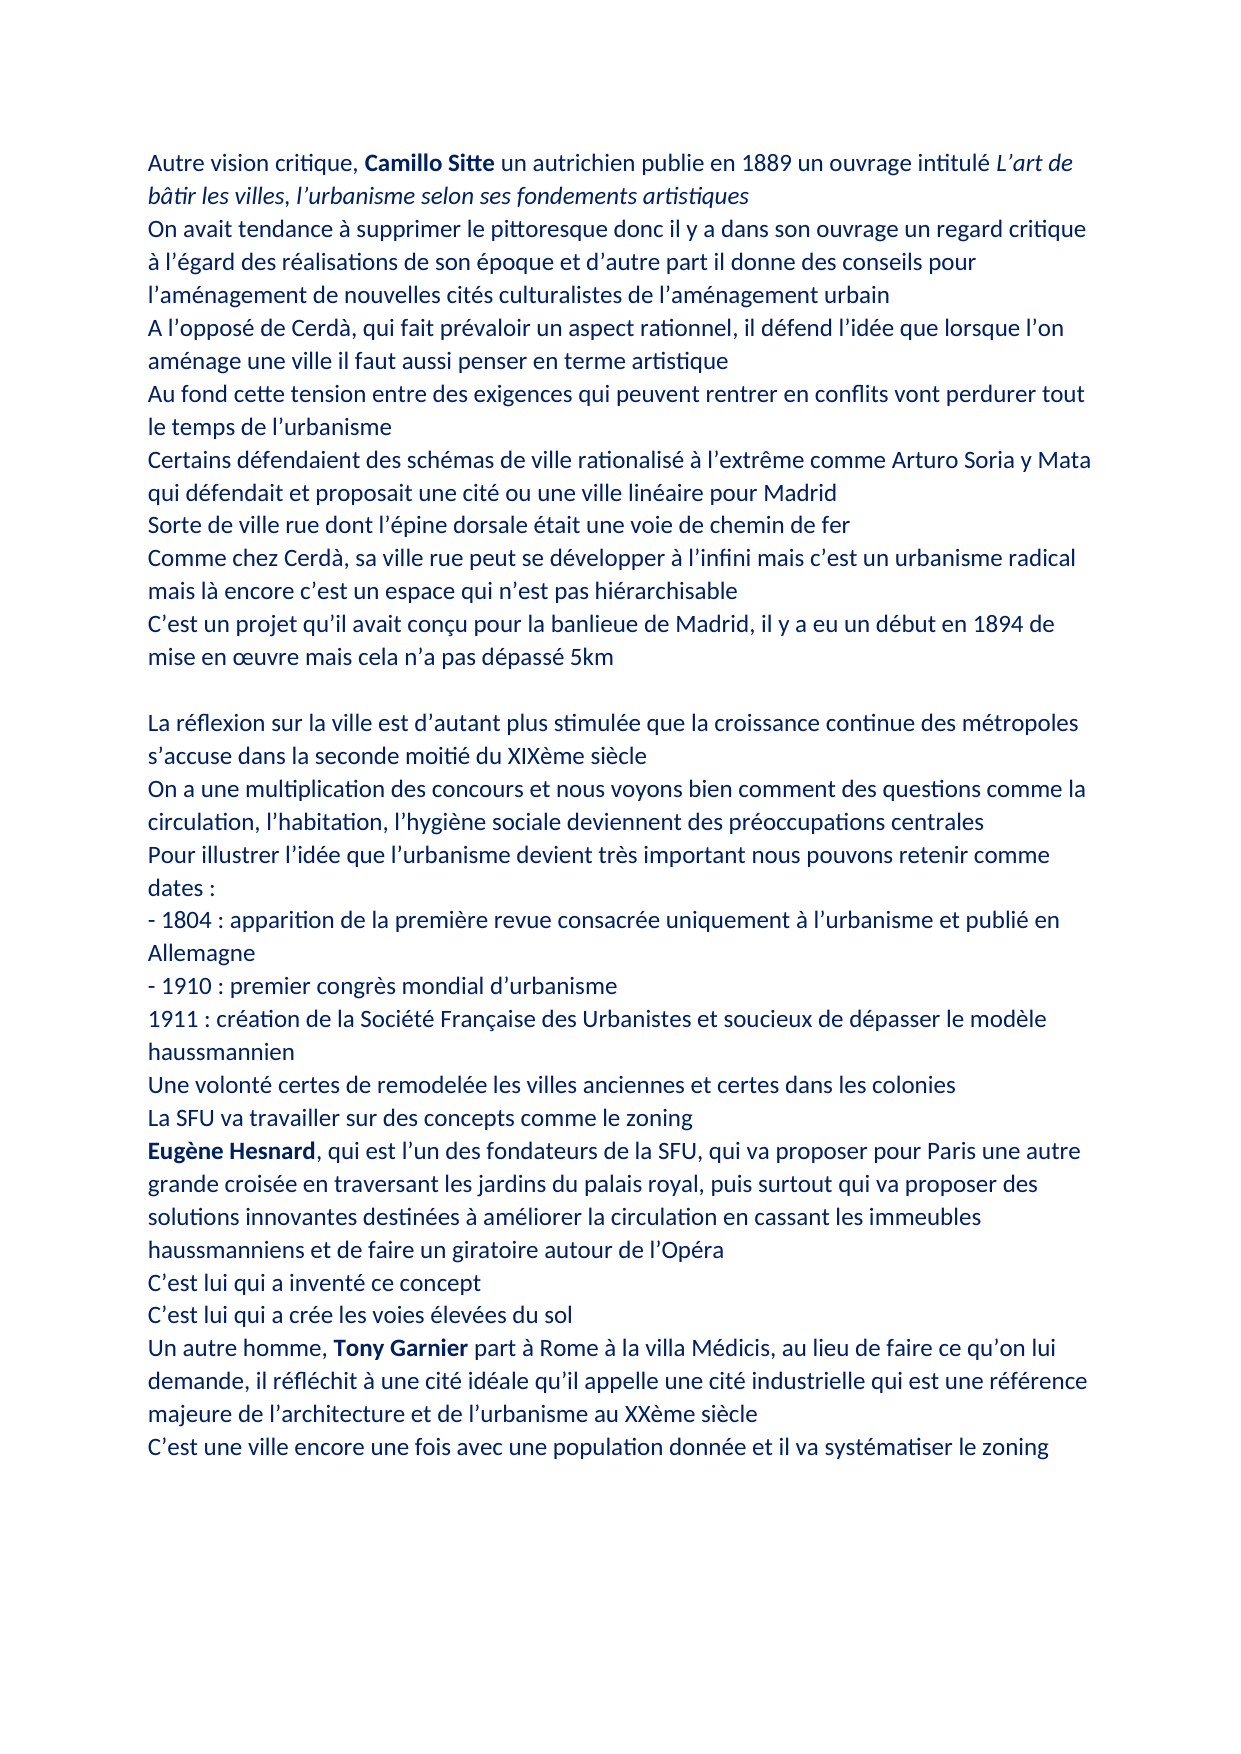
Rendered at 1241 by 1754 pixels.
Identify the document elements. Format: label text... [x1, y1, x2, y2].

text - 1910 : premier congrès mondial d’urbanisme [148, 971, 1093, 1001]
text Au fond cette tension entre des exigences qui peuvent rentrer en conflits vont perdurer tout le temps de l’urbanisme [148, 378, 1093, 441]
text La réflexion sur la ville est d’autant plus stimulée que la croissance continue des métropoles s’accuse dans la seconde moitié du XIXème siècle [148, 707, 1093, 771]
text C’est lui qui a inventé ce concept [148, 1267, 1093, 1297]
text C’est lui qui a crée les voies élevées du sol [148, 1300, 1093, 1330]
text Eugène Hesnard, qui est l’un des fondateurs de la SFU, qui va proposer pour Paris une autre grande croisée en traversant les jardins du palais royal, puis surtout qui va proposer des solutions innovantes destinées à améliorer la circulation en cassant les immeubles haussmanniens et de faire un giratoire autour de l’Opéra [148, 1135, 1093, 1264]
text On avait tendance à supprimer le pittoresque donc il y a dans son ouvrage un regard critique à l’égard des réalisations de son époque et d’autre part il donne des conseils pour l’aménagement de nouvelles cités culturalistes de l’aménagement urbain [148, 213, 1093, 310]
text C’est une ville encore une fois avec une population donnée et il va systématiser le zoning [148, 1431, 1093, 1462]
text Comme chez Cerdà, sa ville rue peut se développer à l’infini mais c’est un urbanisme radical mais là encore c’est un espace qui n’est pas hiérarchisable [148, 543, 1093, 606]
text Autre vision critique, Camillo Sitte un autrichien publie en 1889 un ouvrage intitulé L’art de bâtir les villes, l’urbanisme selon ses fondements artistiques [148, 148, 1093, 211]
text A l’opposé de Cerdà, qui fait prévaloir un aspect rationnel, il défend l’idée que lorsque l’on aménage une ville il faut aussi penser en terme artistique [148, 312, 1093, 376]
text La SFU va travailler sur des concepts comme le zoning [148, 1102, 1093, 1133]
text Pour illustrer l’idée que l’urbanisme devient très important nous pouvons retenir comme dates : [148, 839, 1093, 902]
text 1911 : création de la Société Française des Urbanistes et soucieux de dépasser le modèle haussmannien [148, 1003, 1093, 1067]
text Sorte de ville rue dont l’épine dorsale était une voie de chemin de fer [148, 510, 1093, 540]
text On a une multiplication des concours et nous voyons bien comment des questions comme la circulation, l’habitation, l’hygiène sociale deviennent des préoccupations centrales [148, 773, 1093, 836]
text C’est un projet qu’il avait conçu pour la banlieue de Madrid, il y a eu un début en 1894 de mise en œuvre mais cela n’a pas dépassé 5km [148, 608, 1093, 672]
text Un autre homme, Tony Garnier part à Rome à la villa Médicis, au lieu de faire ce qu’on lui demande, il réfléchit à une cité idéale qu’il appelle une cité industrielle qui est une référence majeure de l’architecture et de l’urbanisme au XXème siècle [148, 1333, 1093, 1429]
text - 1804 : apparition de la première revue consacrée uniquement à l’urbanisme et publié en Allemagne [148, 905, 1093, 968]
text Une volonté certes de remodelée les villes anciennes et certes dans les colonies [148, 1069, 1093, 1100]
text Certains défendaient des schémas de ville rationalisé à l’extrême comme Arturo Soria y Mata qui défendait et proposait une cité ou une ville linéaire pour Madrid [148, 444, 1093, 507]
